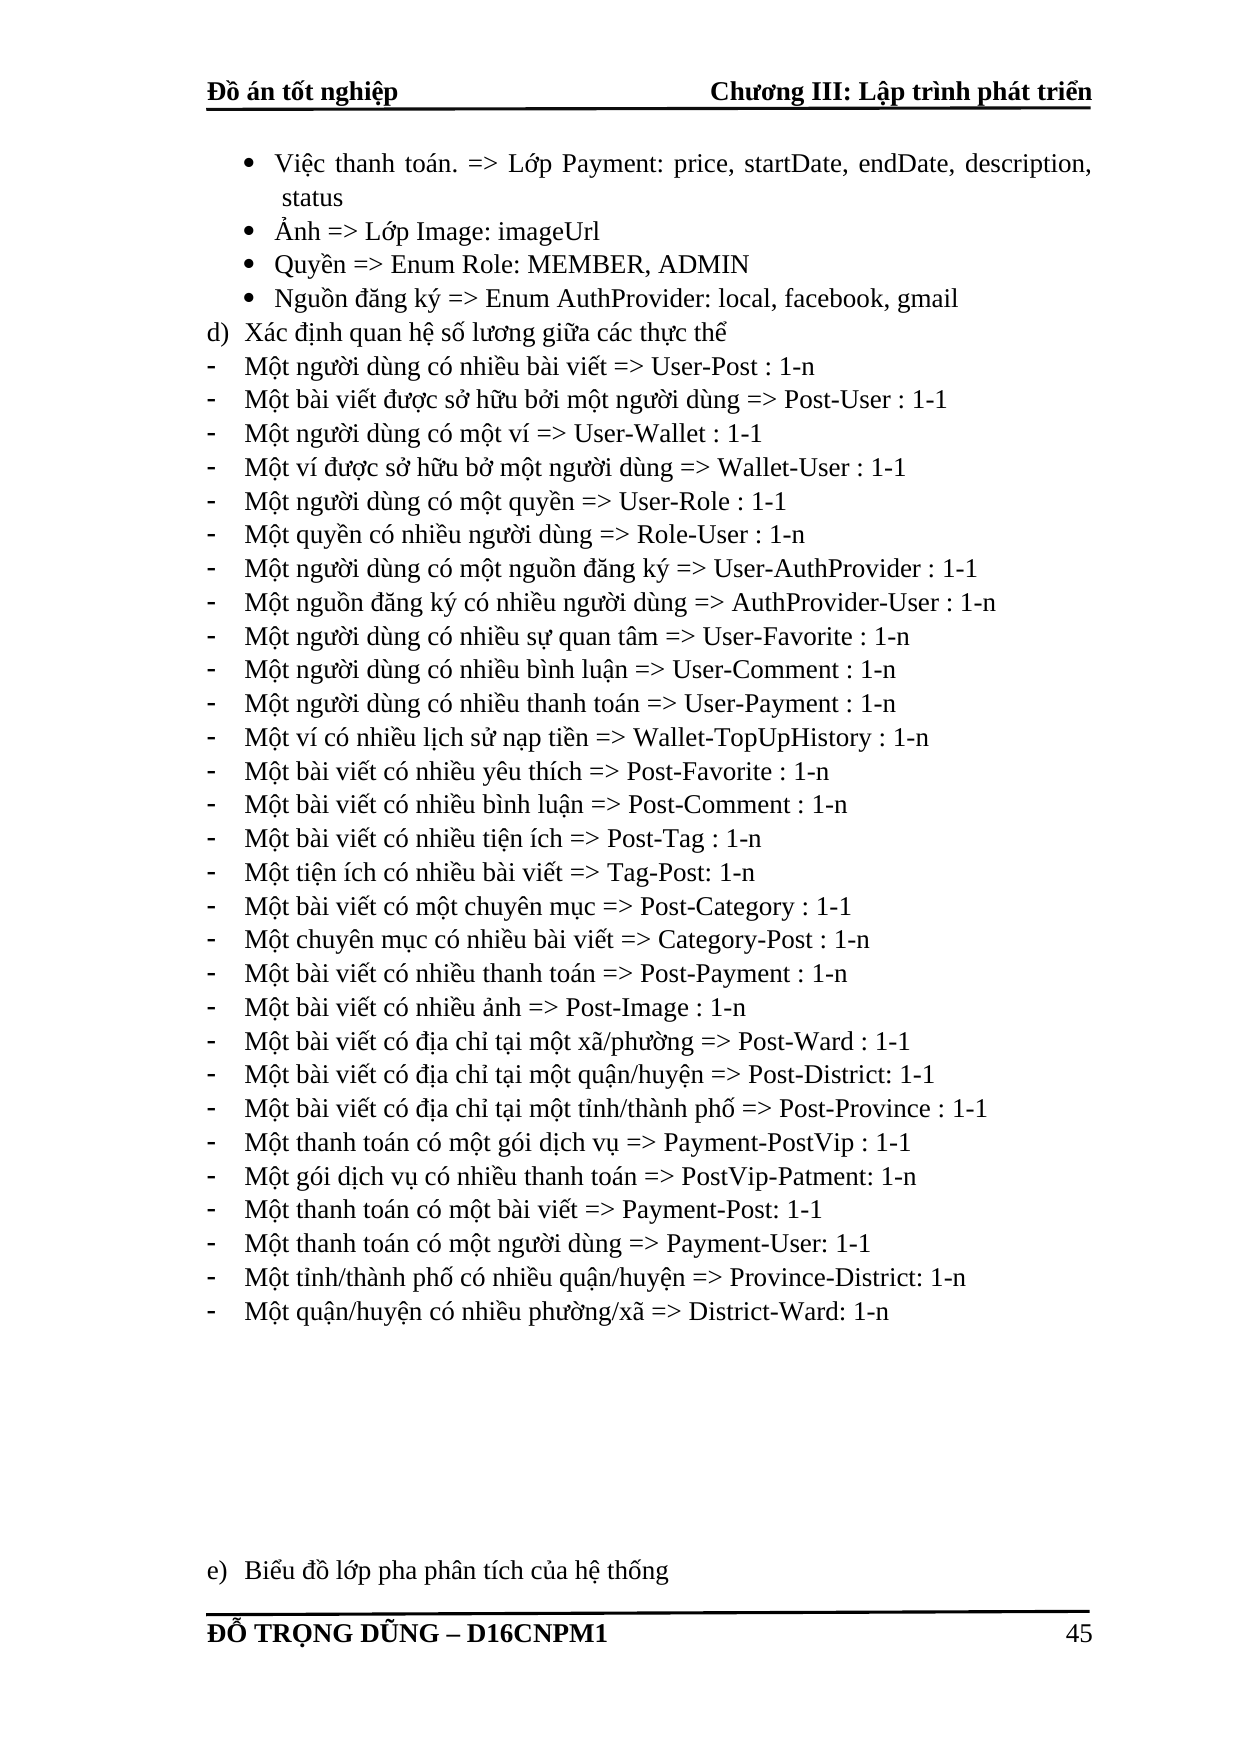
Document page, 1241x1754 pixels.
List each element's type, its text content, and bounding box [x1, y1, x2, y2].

list Một bài viết có nhiều tiện ích => Post-Tag : 1-n [207, 822, 1093, 853]
list Một bài viết có địa chỉ tại một quận/huyện => Post-District: 1-1 [207, 1058, 1093, 1089]
list Một người dùng có một nguồn đăng ký => User-AuthProvider : 1-1 [207, 552, 1093, 583]
list Xác định quan hệ số lương giữa các thực thể [207, 316, 1093, 347]
list Một thanh toán có một bài viết => Payment-Post: 1-1 [207, 1193, 1093, 1224]
list Một quyền có nhiều người dùng => Role-User : 1-n [207, 518, 1093, 549]
list Một bài viết có nhiều ảnh => Post-Image : 1-n [207, 991, 1093, 1022]
list Một ví có nhiều lịch sử nạp tiền => Wallet-TopUpHistory : 1-n [207, 721, 1093, 752]
list Một bài viết có nhiều bình luận => Post-Comment : 1-n [207, 788, 1093, 819]
list Một tỉnh/thành phố có nhiều quận/huyện => Province-District: 1-n [207, 1261, 1093, 1292]
list Một người dùng có nhiều bài viết => User-Post : 1-n [207, 349, 1093, 381]
list Một người dùng có một quyền => User-Role : 1-1 [207, 484, 1093, 516]
list Một chuyên mục có nhiều bài viết => Category-Post : 1-n [207, 923, 1093, 954]
list Một người dùng có nhiều sự quan tâm => User-Favorite : 1-n [207, 619, 1093, 651]
list Một người dùng có nhiều thanh toán => User-Payment : 1-n [207, 687, 1093, 718]
list Một bài viết có một chuyên mục => Post-Category : 1-1 [207, 889, 1093, 921]
list Ảnh => Lớp Image: imageUrl [244, 215, 1093, 246]
list Một tiện ích có nhiều bài viết => Tag-Post: 1-n [207, 856, 1093, 887]
list Một bài viết có nhiều thanh toán => Post-Payment : 1-n [207, 957, 1093, 988]
list Một gói dịch vụ có nhiều thanh toán => PostVip-Patment: 1-n [207, 1159, 1093, 1191]
list Một thanh toán có một gói dịch vụ => Payment-PostVip : 1-1 [207, 1126, 1093, 1157]
list Một người dùng có nhiều bình luận => User-Comment : 1-n [207, 653, 1093, 684]
list Quyền => Enum Role: MEMBER, ADMIN [244, 248, 1093, 280]
list Một thanh toán có một người dùng => Payment-User: 1-1 [207, 1227, 1093, 1258]
list Một nguồn đăng ký có nhiều người dùng => AuthProvider-User : 1-n [207, 586, 1093, 617]
list Một bài viết có địa chỉ tại một xã/phường => Post-Ward : 1-1 [207, 1024, 1093, 1056]
list Việc thanh toán. => Lớp Payment: price, startDate, endDate, description, status [244, 148, 1093, 212]
list Một bài viết có nhiều yêu thích => Post-Favorite : 1-n [207, 754, 1093, 786]
list Một bài viết được sở hữu bởi một người dùng => Post-User : 1-1 [207, 383, 1093, 414]
list Nguồn đăng ký => Enum AuthProvider: local, facebook, gmail [244, 282, 1093, 313]
list Một người dùng có một ví => User-Wallet : 1-1 [207, 417, 1093, 448]
list Một bài viết có địa chỉ tại một tỉnh/thành phố => Post-Province : 1-1 [207, 1092, 1093, 1123]
list Một quận/huyện có nhiều phường/xã => District-Ward: 1-n [207, 1294, 1093, 1326]
list Một ví được sở hữu bở một người dùng => Wallet-User : 1-1 [207, 451, 1093, 482]
list Biểu đồ lớp pha phân tích của hệ thống [207, 1554, 1093, 1585]
